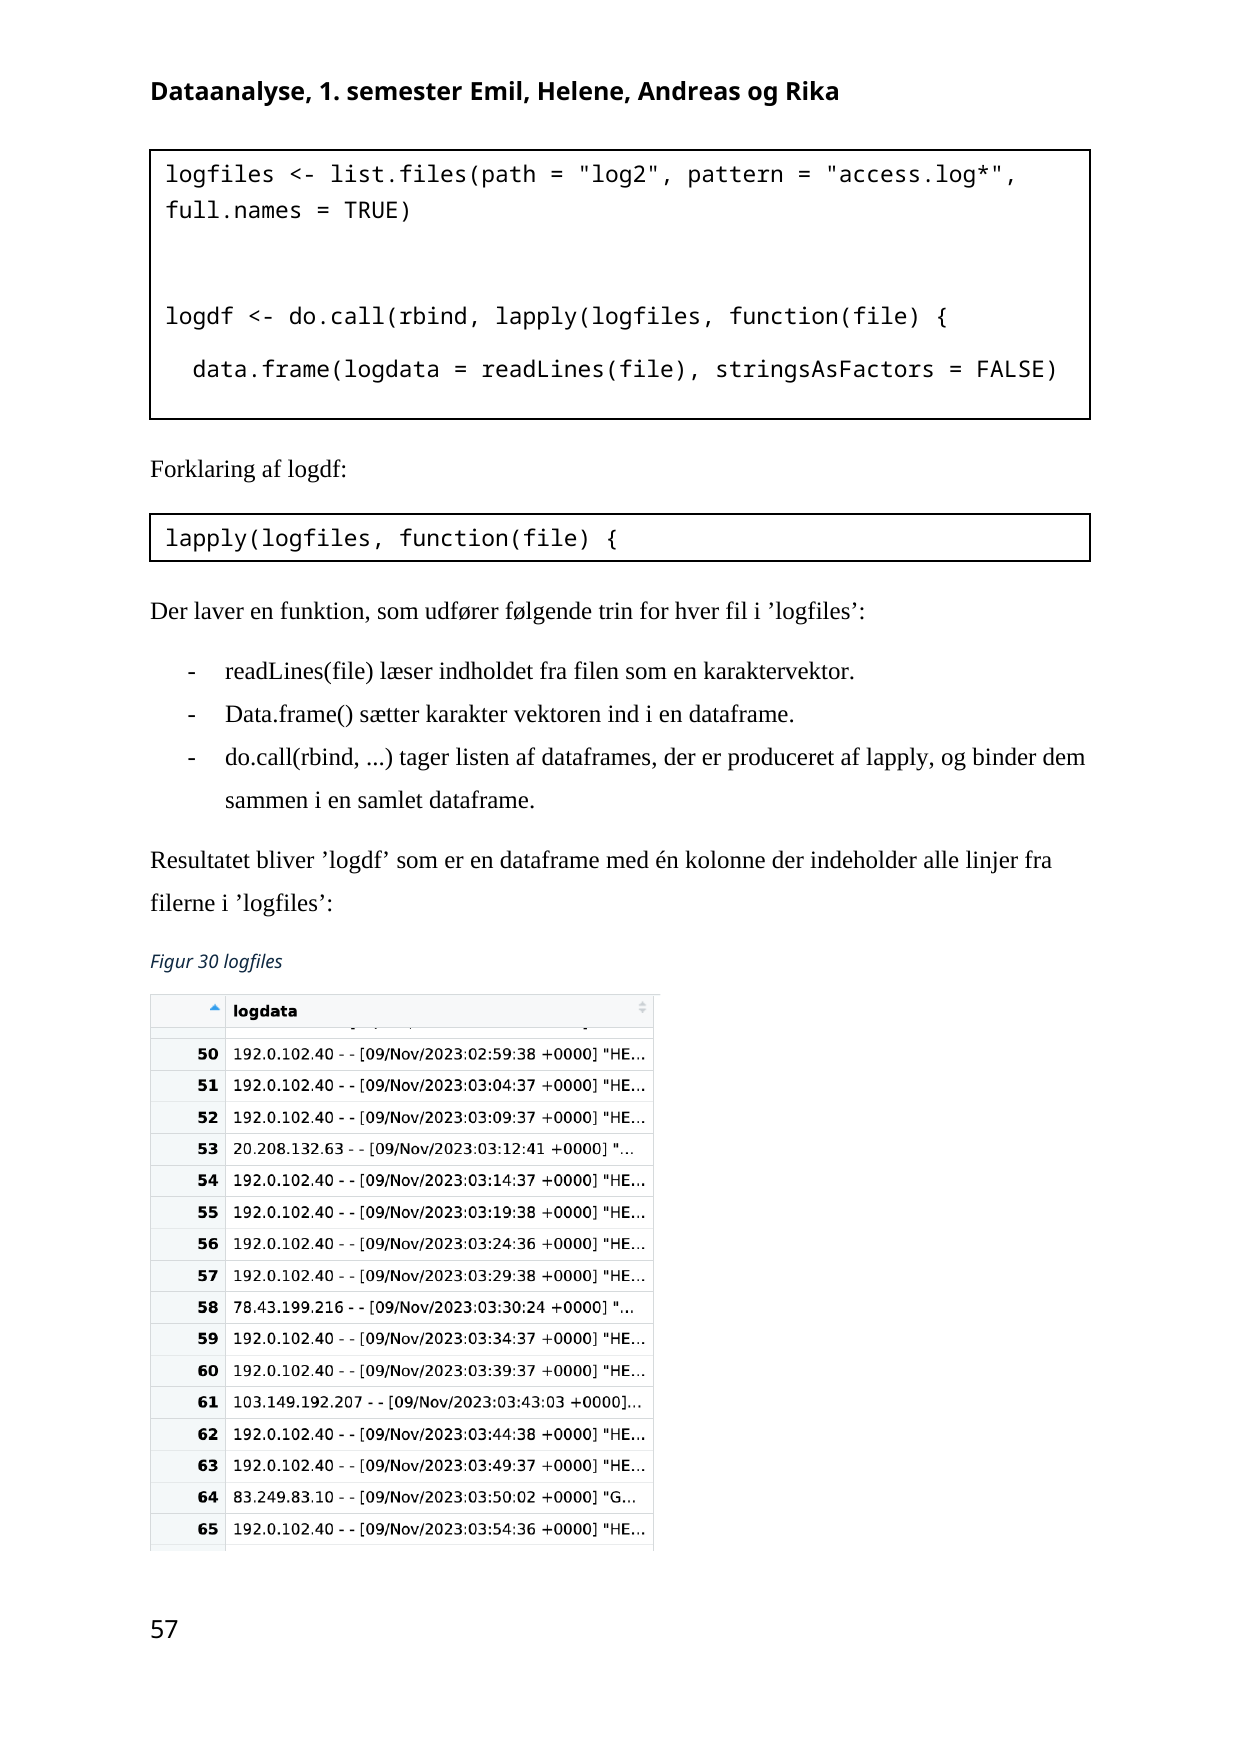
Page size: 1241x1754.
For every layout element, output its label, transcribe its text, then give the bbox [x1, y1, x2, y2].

text Forklaring af logdf: [150, 454, 1090, 483]
text Figur 30 logfiles [150, 948, 1090, 973]
list do.call(rbind, ...) tager listen af dataframes, der er produceret af lapply, og binder dem sammen i en samlet dataframe. [187, 742, 1090, 814]
text Resultatet bliver ’logdf’ som er en dataframe med én kolonne der indeholder alle linjer fra filerne i ’logfiles’: [150, 845, 1090, 917]
text Der laver en funktion, som udfører følgende trin for hver fil i ’logfiles’: [150, 596, 1090, 625]
list readLines(file) læser indholdet fra filen som en karaktervektor. [187, 656, 1090, 685]
list Data.frame() sætter karakter vektoren ind i en dataframe. [187, 699, 1090, 728]
picture [150, 994, 661, 1551]
